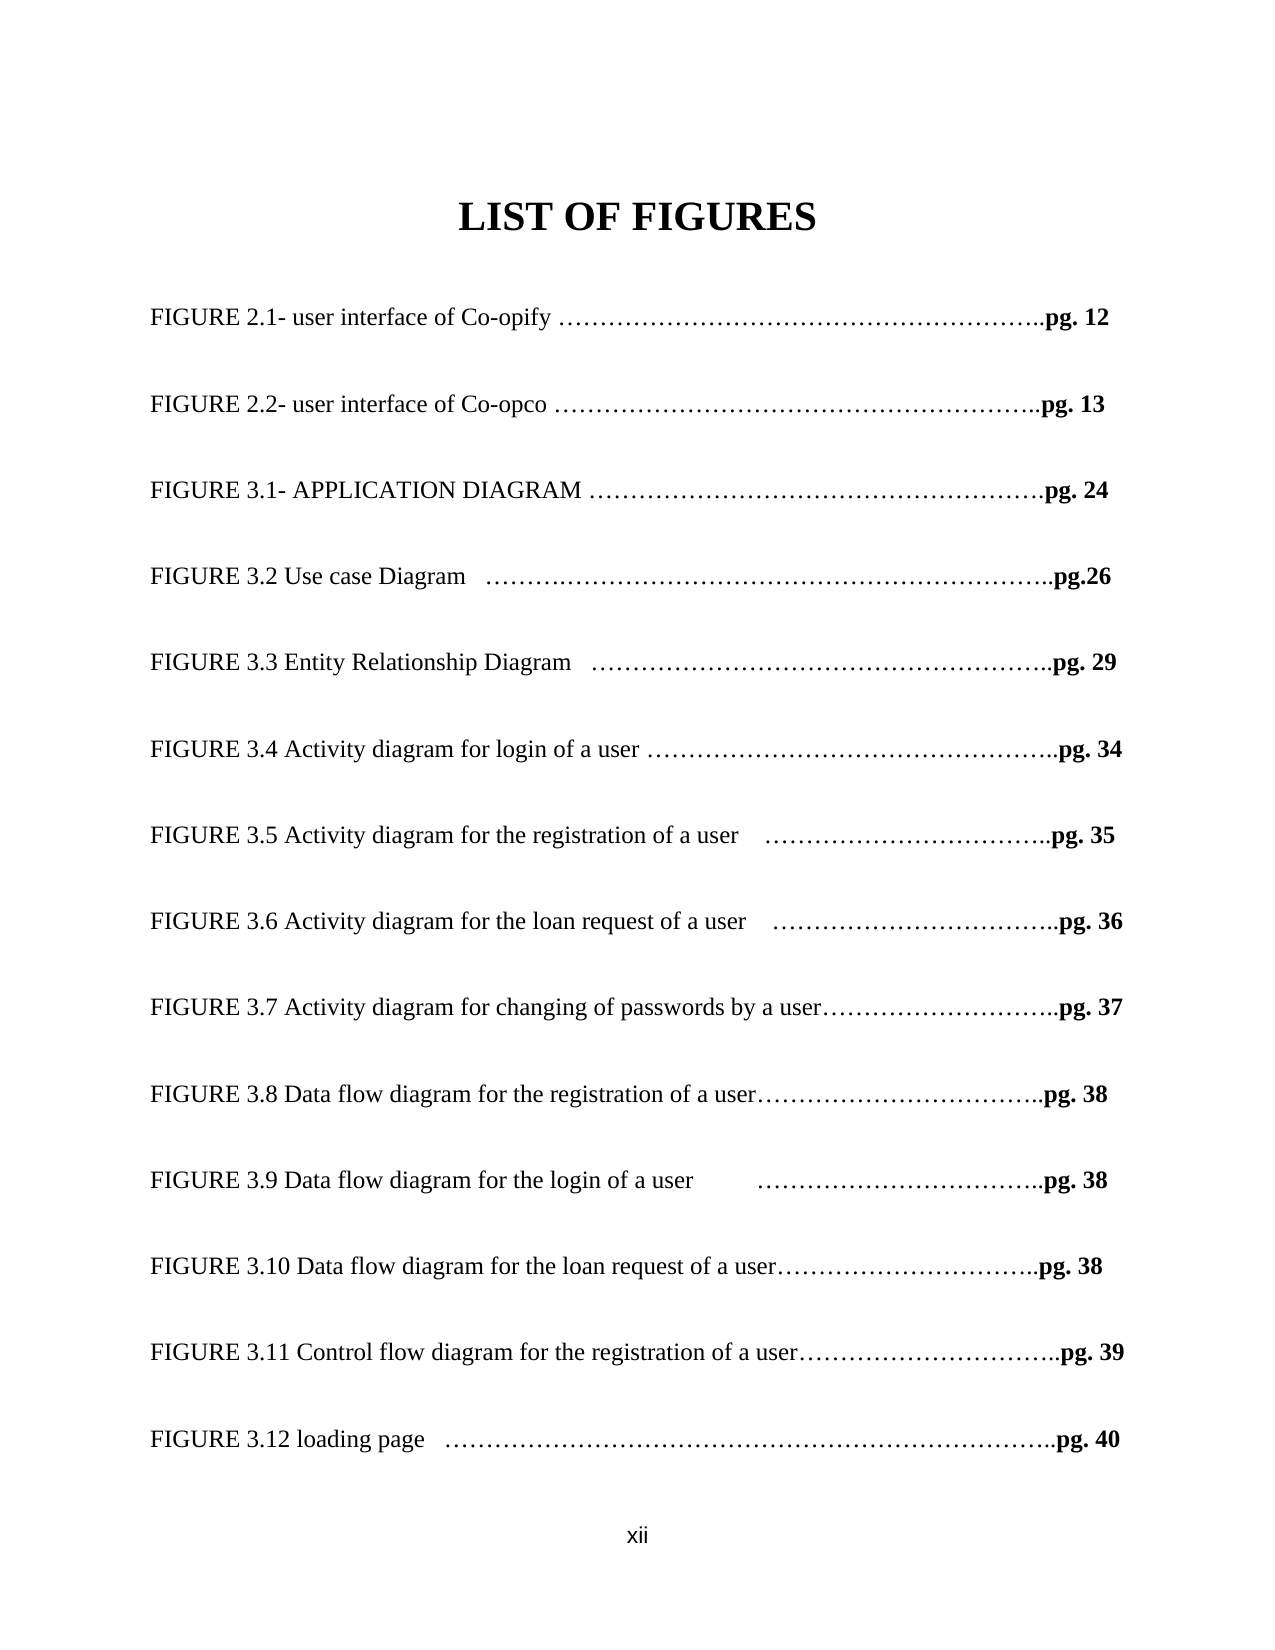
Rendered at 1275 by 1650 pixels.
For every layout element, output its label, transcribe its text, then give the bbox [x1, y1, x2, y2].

text FIGURE 3.1- APPLICATION DIAGRAM ……………………………………………….pg. 24 [150, 475, 1125, 504]
text FIGURE 3.2 Use case Diagram ……….…………………………………………………..pg.26 [150, 561, 1125, 590]
text FIGURE 3.8 Data flow diagram for the registration of a user……………………………..pg. 38 [150, 1079, 1125, 1107]
text FIGURE 3.4 Activity diagram for login of a user …………………………………………..pg. 34 [150, 734, 1125, 762]
text FIGURE 3.11 Control flow diagram for the registration of a user…………………………..pg. 39 [150, 1337, 1125, 1366]
text FIGURE 3.10 Data flow diagram for the loan request of a user…………………………..pg. 38 [150, 1251, 1125, 1280]
text FIGURE 3.6 Activity diagram for the loan request of a user ……………………………..pg. 36 [150, 906, 1125, 935]
subtitle LIST OF FIGURES [150, 192, 1125, 239]
text FIGURE 3.12 loading page ………………………………………………………………..pg. 40 [150, 1424, 1125, 1452]
text FIGURE 3.7 Activity diagram for changing of passwords by a user………………………..pg. 37 [150, 992, 1125, 1021]
text FIGURE 2.1- user interface of Co-opify …………………………………………………..pg. 12 [150, 302, 1125, 331]
text FIGURE 3.3 Entity Relationship Diagram ………………………………………………..pg. 29 [150, 647, 1125, 676]
text FIGURE 2.2- user interface of Co-opco …………………………………………………..pg. 13 [150, 389, 1125, 417]
text FIGURE 3.9 Data flow diagram for the login of a user ……………………………..pg. 38 [150, 1165, 1125, 1194]
text FIGURE 3.5 Activity diagram for the registration of a user ……………………………..pg. 35 [150, 820, 1125, 849]
